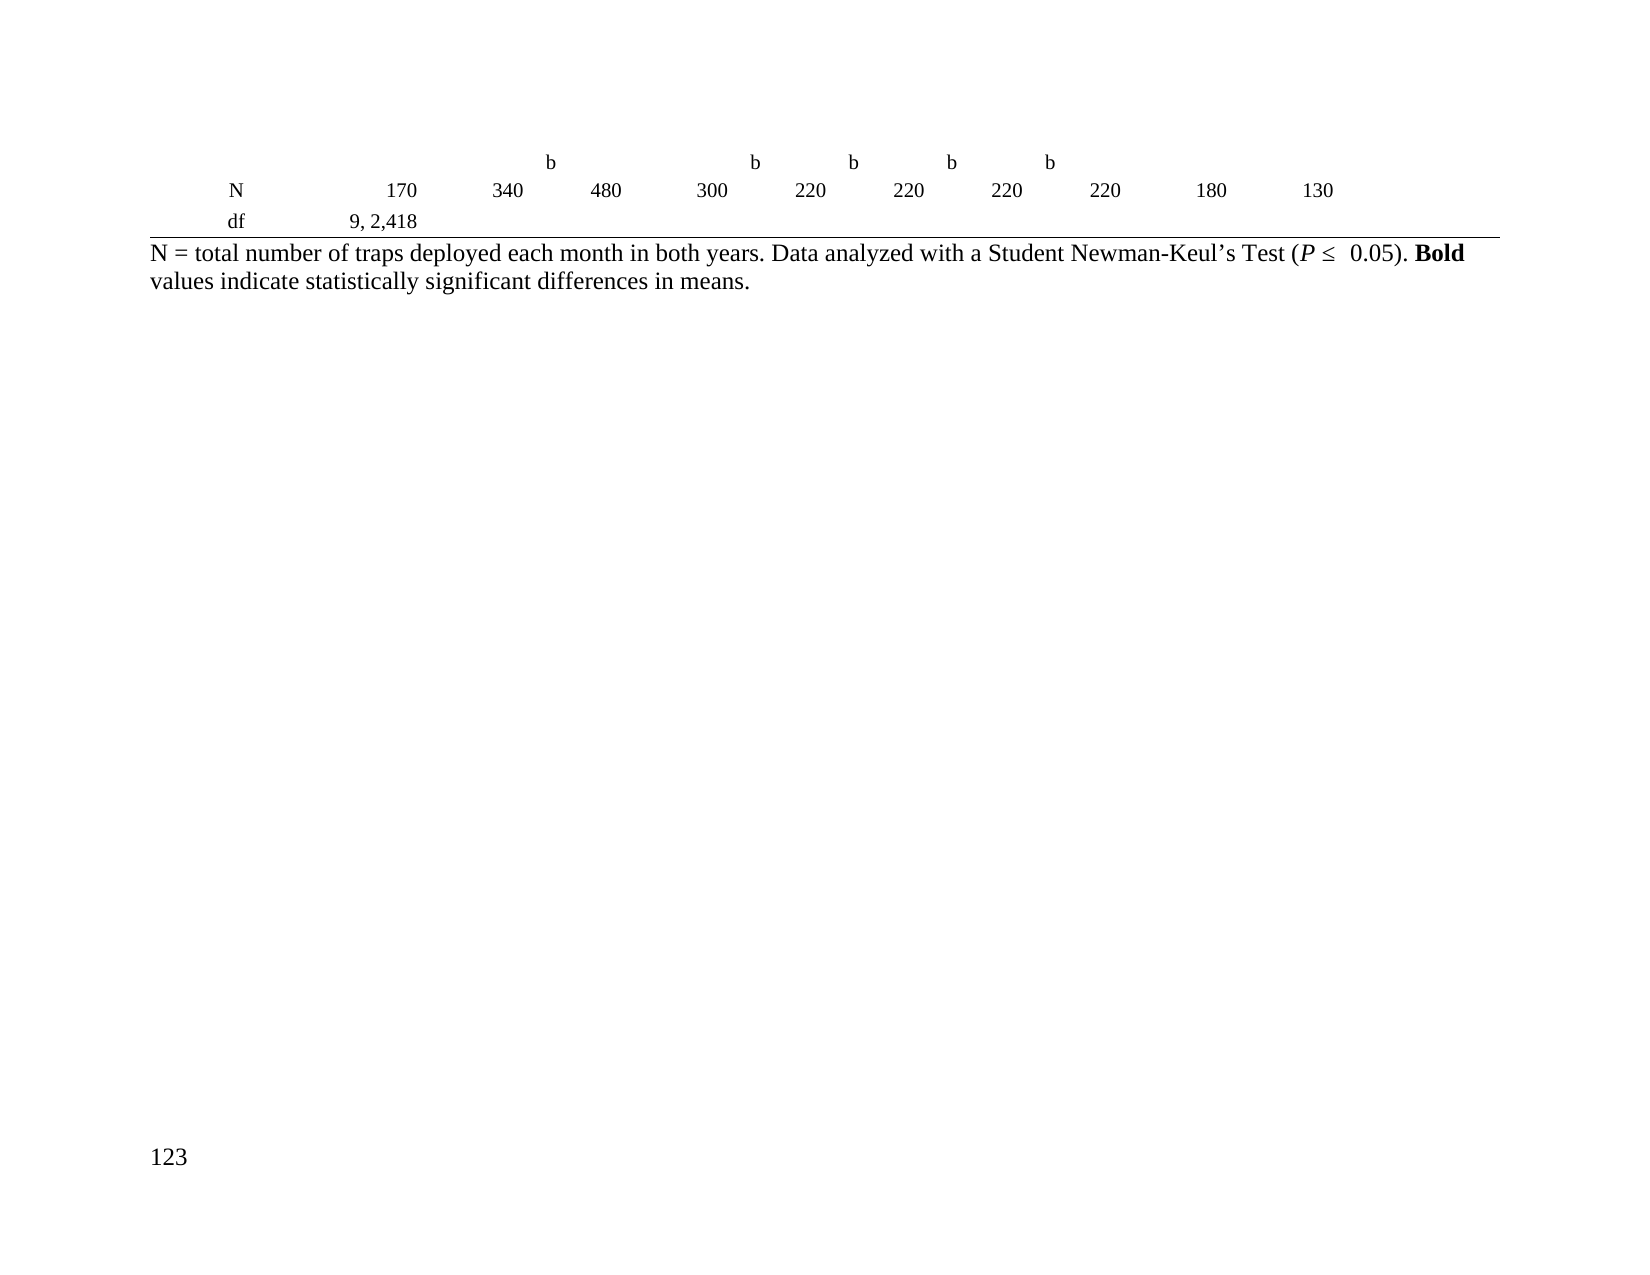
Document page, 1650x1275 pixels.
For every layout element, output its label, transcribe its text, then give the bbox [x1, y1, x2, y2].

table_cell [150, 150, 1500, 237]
text N = total number of traps deployed each month in both years. Data analyzed with a Student Newman-Keul’s Test (P ≤ 0.05). Bold values indicate statistically significant differences in means. [150, 238, 1500, 295]
